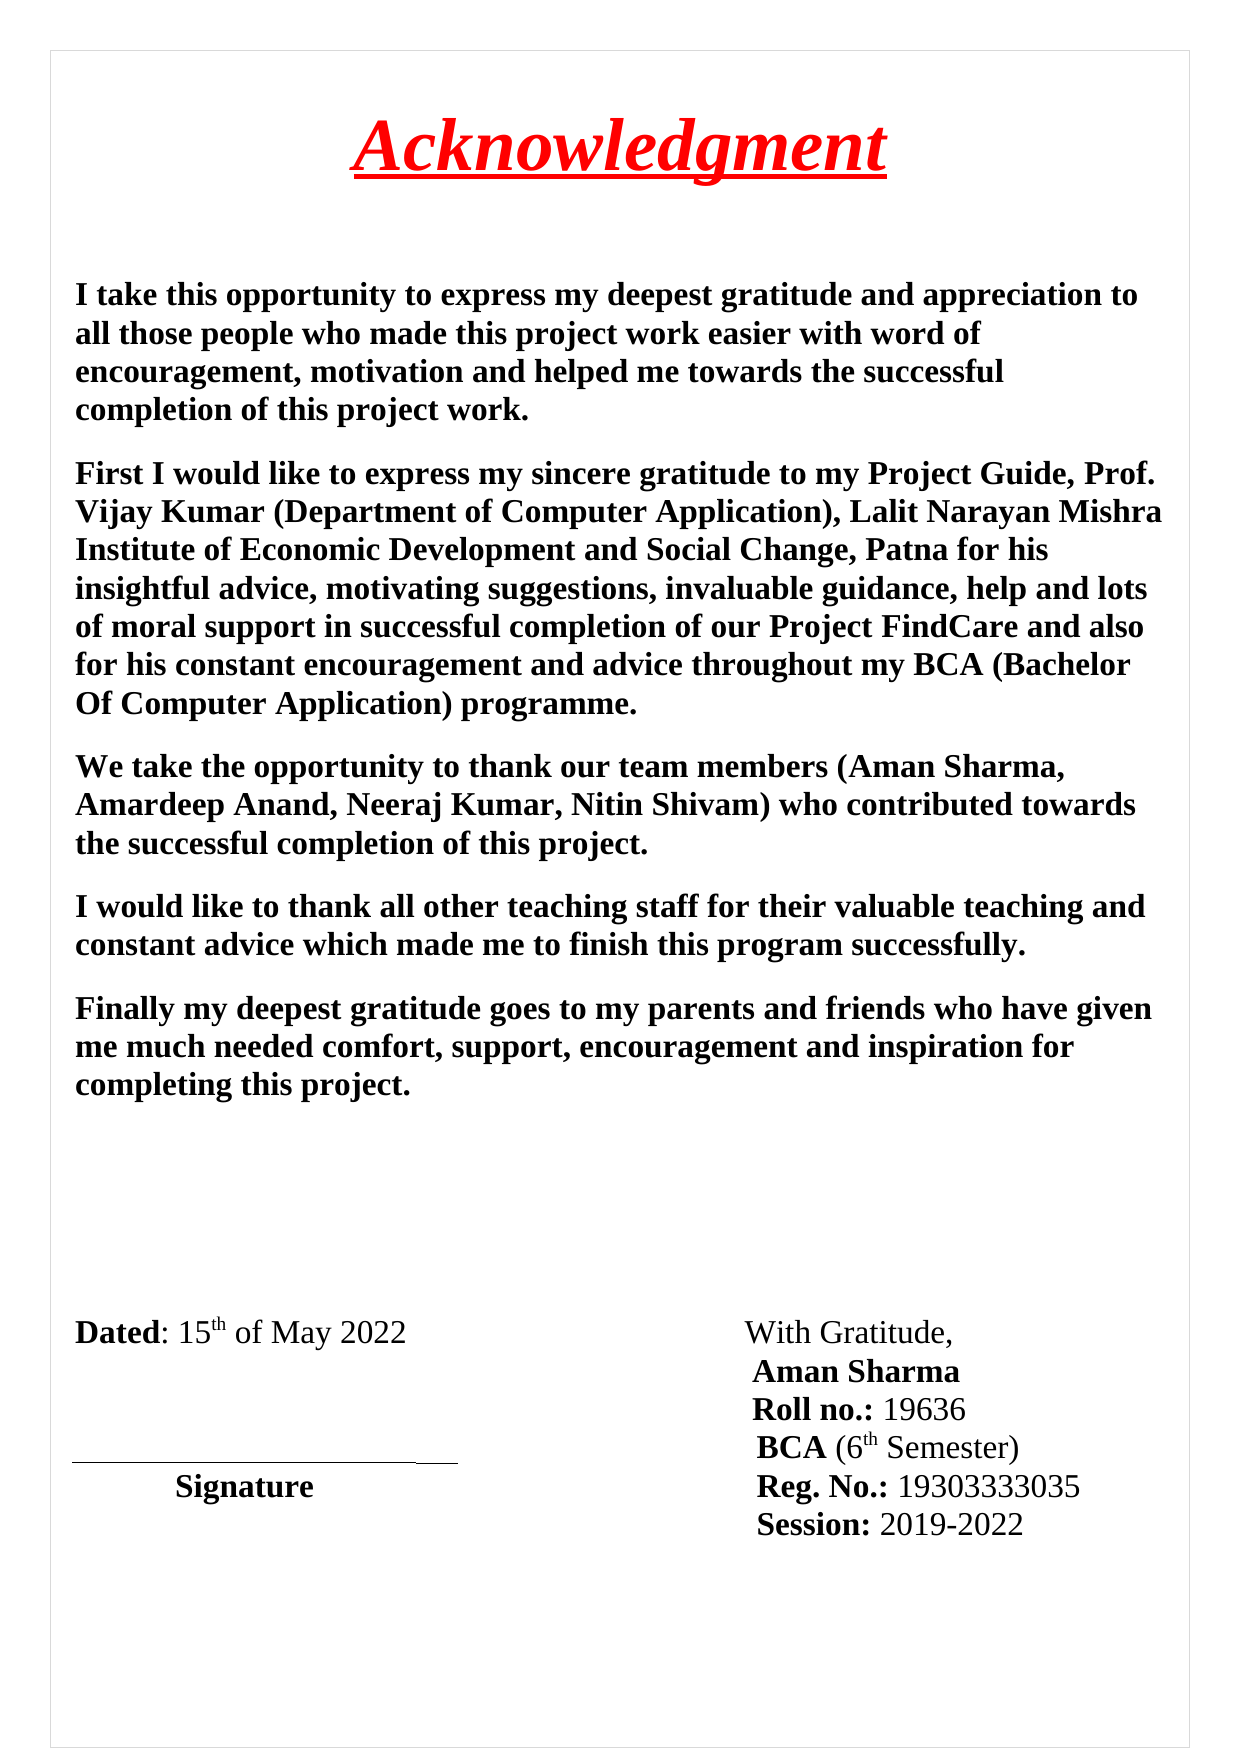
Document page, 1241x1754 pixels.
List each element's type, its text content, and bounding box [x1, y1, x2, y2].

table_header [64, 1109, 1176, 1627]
subtitle I take this opportunity to express my deepest gratitude and appreciation to all those people who made this project work easier with word of encouragement, motivation and helped me towards the successful completion of this project work. [75, 274, 1165, 428]
subtitle I would like to thank all other teaching staff for their valuable teaching and constant advice which made me to finish this program successfully. [75, 886, 1165, 963]
subtitle Acknowledgment [75, 100, 1165, 186]
subtitle Finally my deepest gratitude goes to my parents and friends who have given me much needed comfort, support, encouragement and inspiration for completing this project. [75, 988, 1165, 1103]
subtitle First I would like to express my sincere gratitude to my Project Guide, Prof. Vijay Kumar (Department of Computer Application), Lalit Narayan Mishra Institute of Economic Development and Social Change, Patna for his insightful advice, motivating suggestions, invaluable guidance, help and lots of moral support in successful completion of our Project FindCare and also for his constant encouragement and advice throughout my BCA (Bachelor Of Computer Application) programme. [75, 453, 1165, 721]
subtitle We take the opportunity to thank our team members (Aman Sharma, Amardeep Anand, Neeraj Kumar, Nitin Shivam) who contributed towards the successful completion of this project. [75, 746, 1165, 861]
